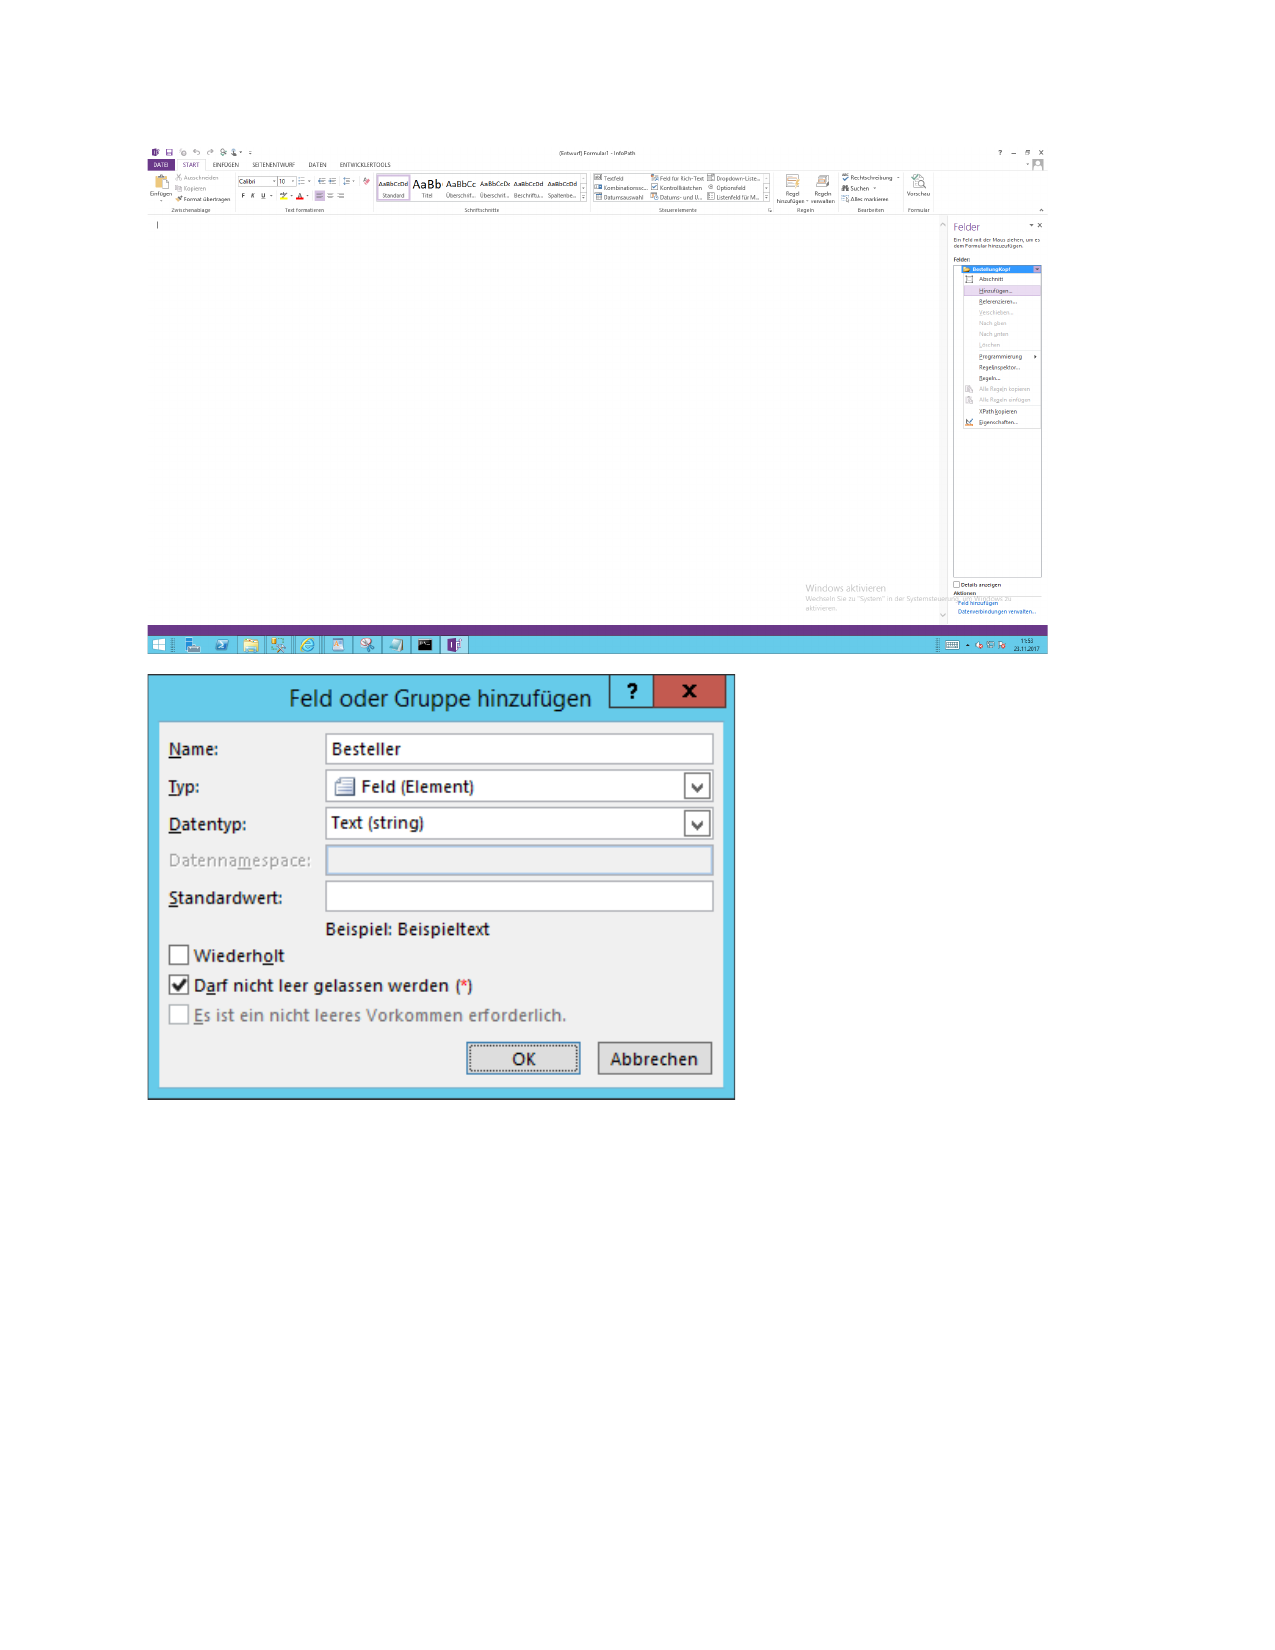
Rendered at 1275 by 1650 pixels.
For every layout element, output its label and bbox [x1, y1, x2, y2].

picture [147, 674, 735, 1100]
picture [147, 147, 1048, 654]
